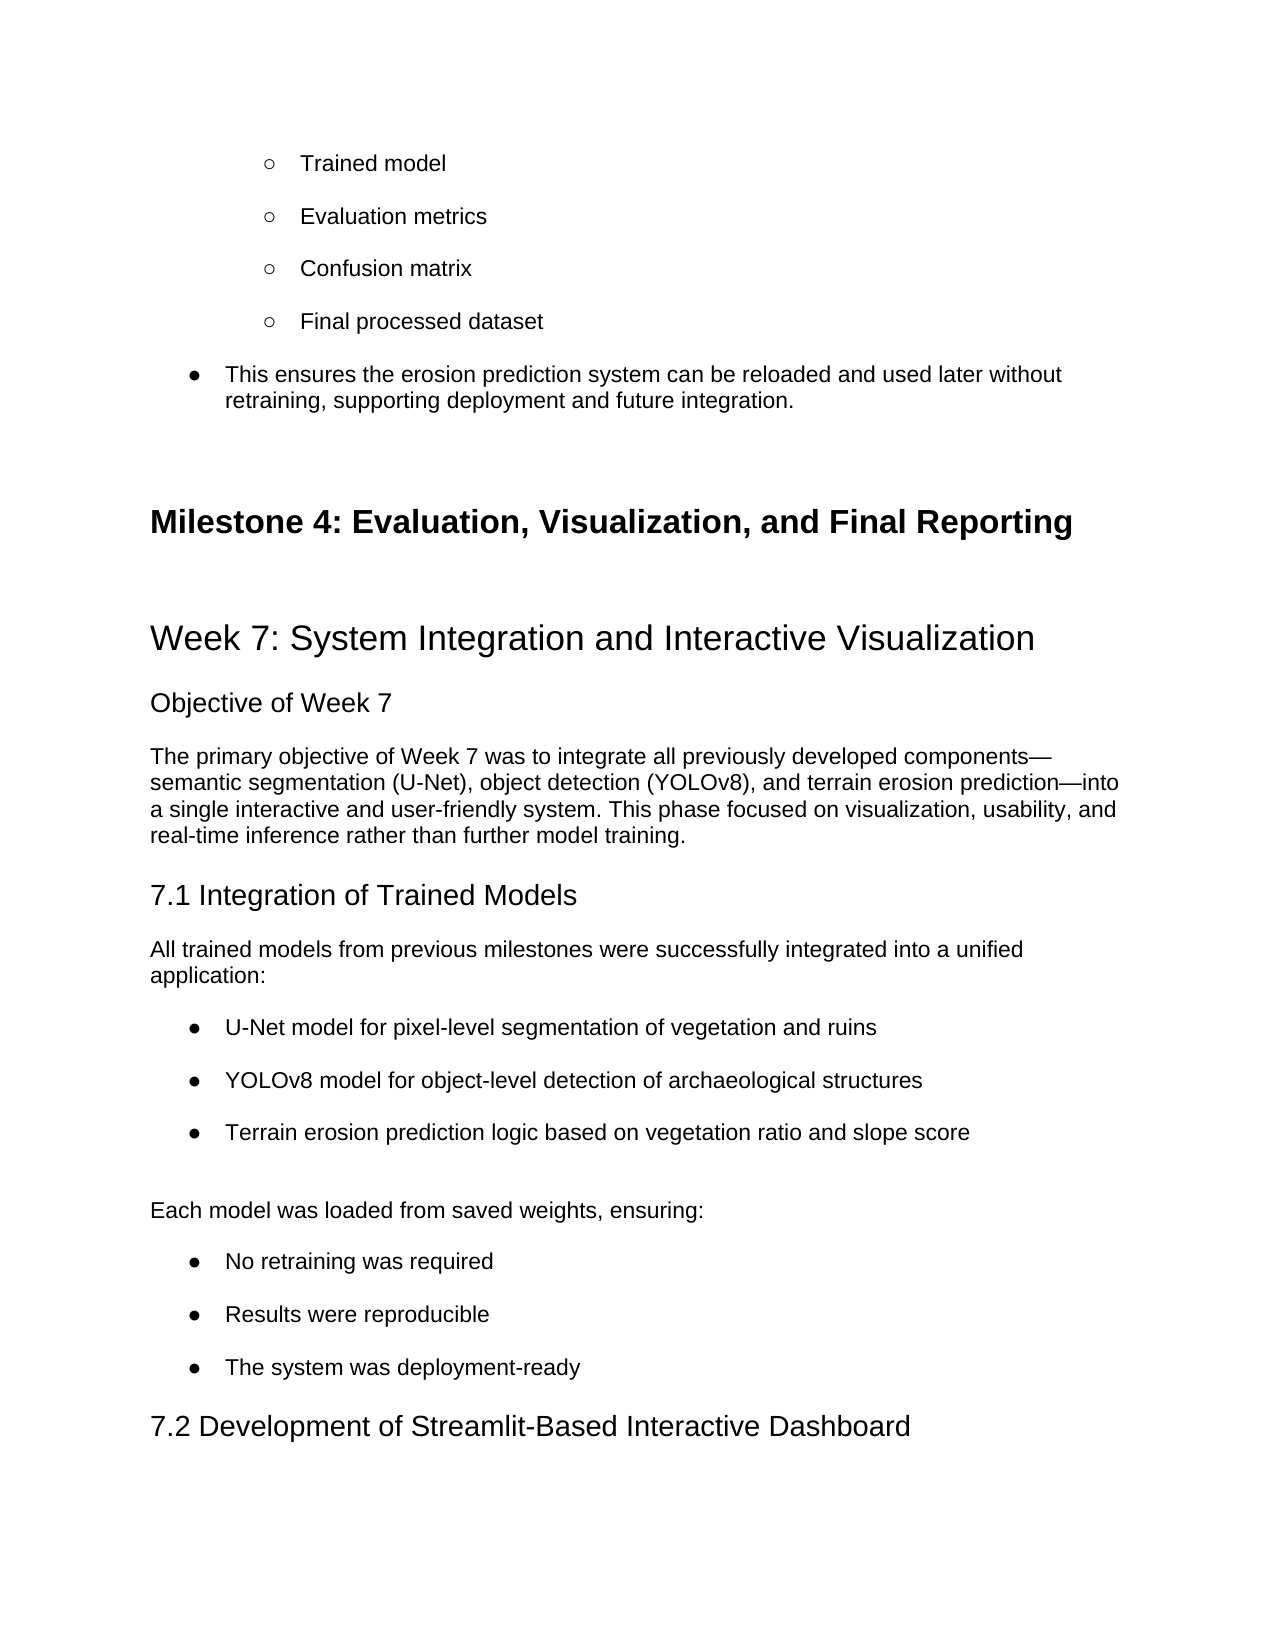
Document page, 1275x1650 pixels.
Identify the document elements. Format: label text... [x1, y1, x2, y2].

list Evaluation metrics [262, 203, 1125, 255]
list Final processed dataset [262, 308, 1125, 361]
list YOLOv8 model for object-level detection of archaeological structures [187, 1067, 1125, 1119]
text All trained models from previous milestones were successfully integrated into a unified application: [150, 936, 1125, 989]
list The system was deployment-ready [187, 1354, 1125, 1380]
text Each model was loaded from saved weights, ensuring: [150, 1197, 1125, 1223]
list Results were reproducible [187, 1301, 1125, 1354]
list Trained model [262, 150, 1125, 203]
subtitle 7.1 Integration of Trained Models [150, 878, 1125, 911]
subtitle 7.2 Development of Streamlit-Based Interactive Dashboard [150, 1409, 1125, 1443]
list No retraining was required [187, 1248, 1125, 1301]
list U-Net model for pixel-level segmentation of vegetation and ruins [187, 1014, 1125, 1067]
subtitle Milestone 4: Evaluation, Visualization, and Final Reporting [150, 502, 1125, 541]
subtitle Objective of Week 7 [150, 687, 1125, 718]
list Confusion matrix [262, 255, 1125, 308]
text The primary objective of Week 7 was to integrate all previously developed components—semantic segmentation (U-Net), object detection (YOLOv8), and terrain erosion prediction—into a single interactive and user-friendly system. This phase focused on visualization, usability, and real-time inference rather than further model training. [150, 743, 1125, 848]
subtitle Week 7: System Integration and Interactive Visualization [150, 617, 1125, 658]
list This ensures the erosion prediction system can be reloaded and used later without retraining, supporting deployment and future integration. [187, 361, 1125, 413]
list Terrain erosion prediction logic based on vegetation ratio and slope score [187, 1119, 1125, 1172]
